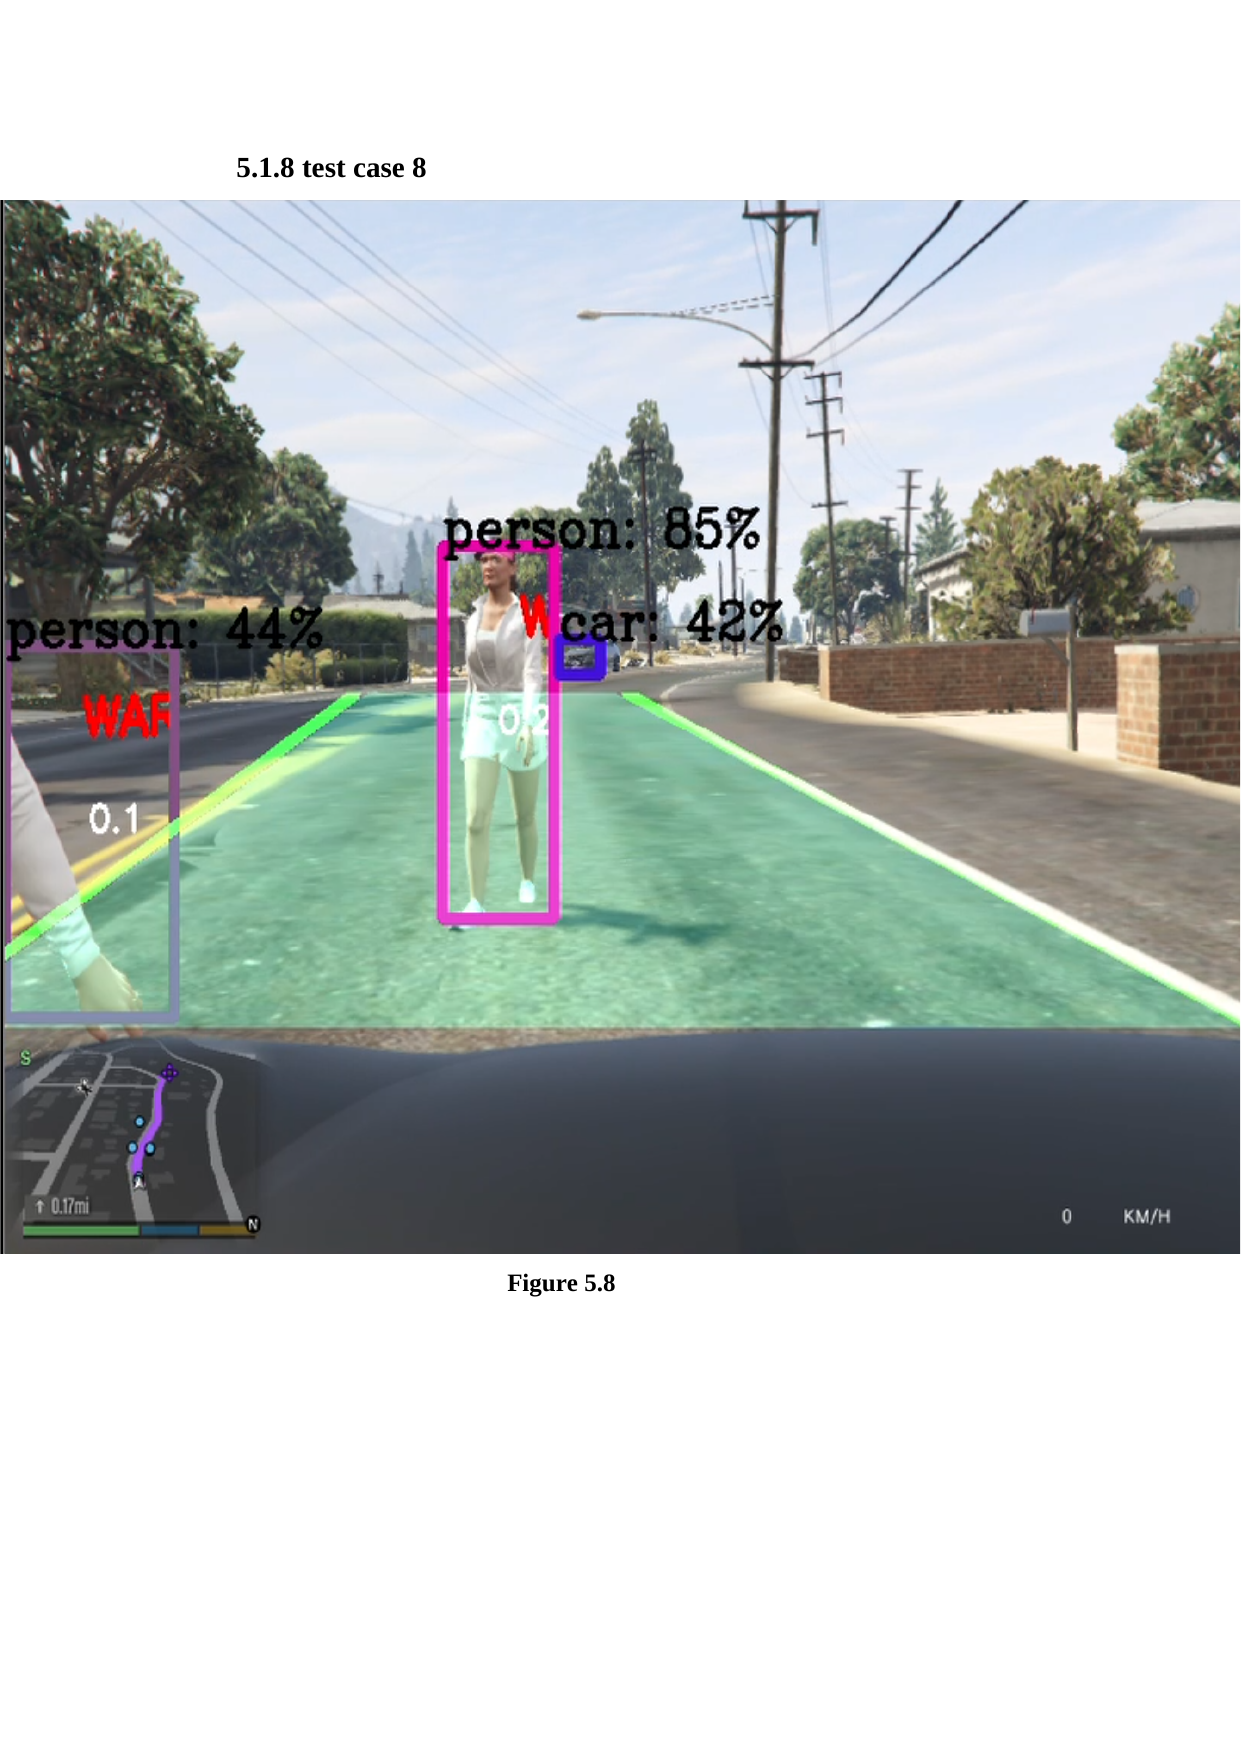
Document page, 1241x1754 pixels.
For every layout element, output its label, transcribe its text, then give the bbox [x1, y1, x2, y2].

picture [0, 200, 1241, 1254]
text Figure 5.8 [0, 1254, 1122, 1297]
subtitle 5.1.8 test case 8 [236, 150, 1122, 183]
